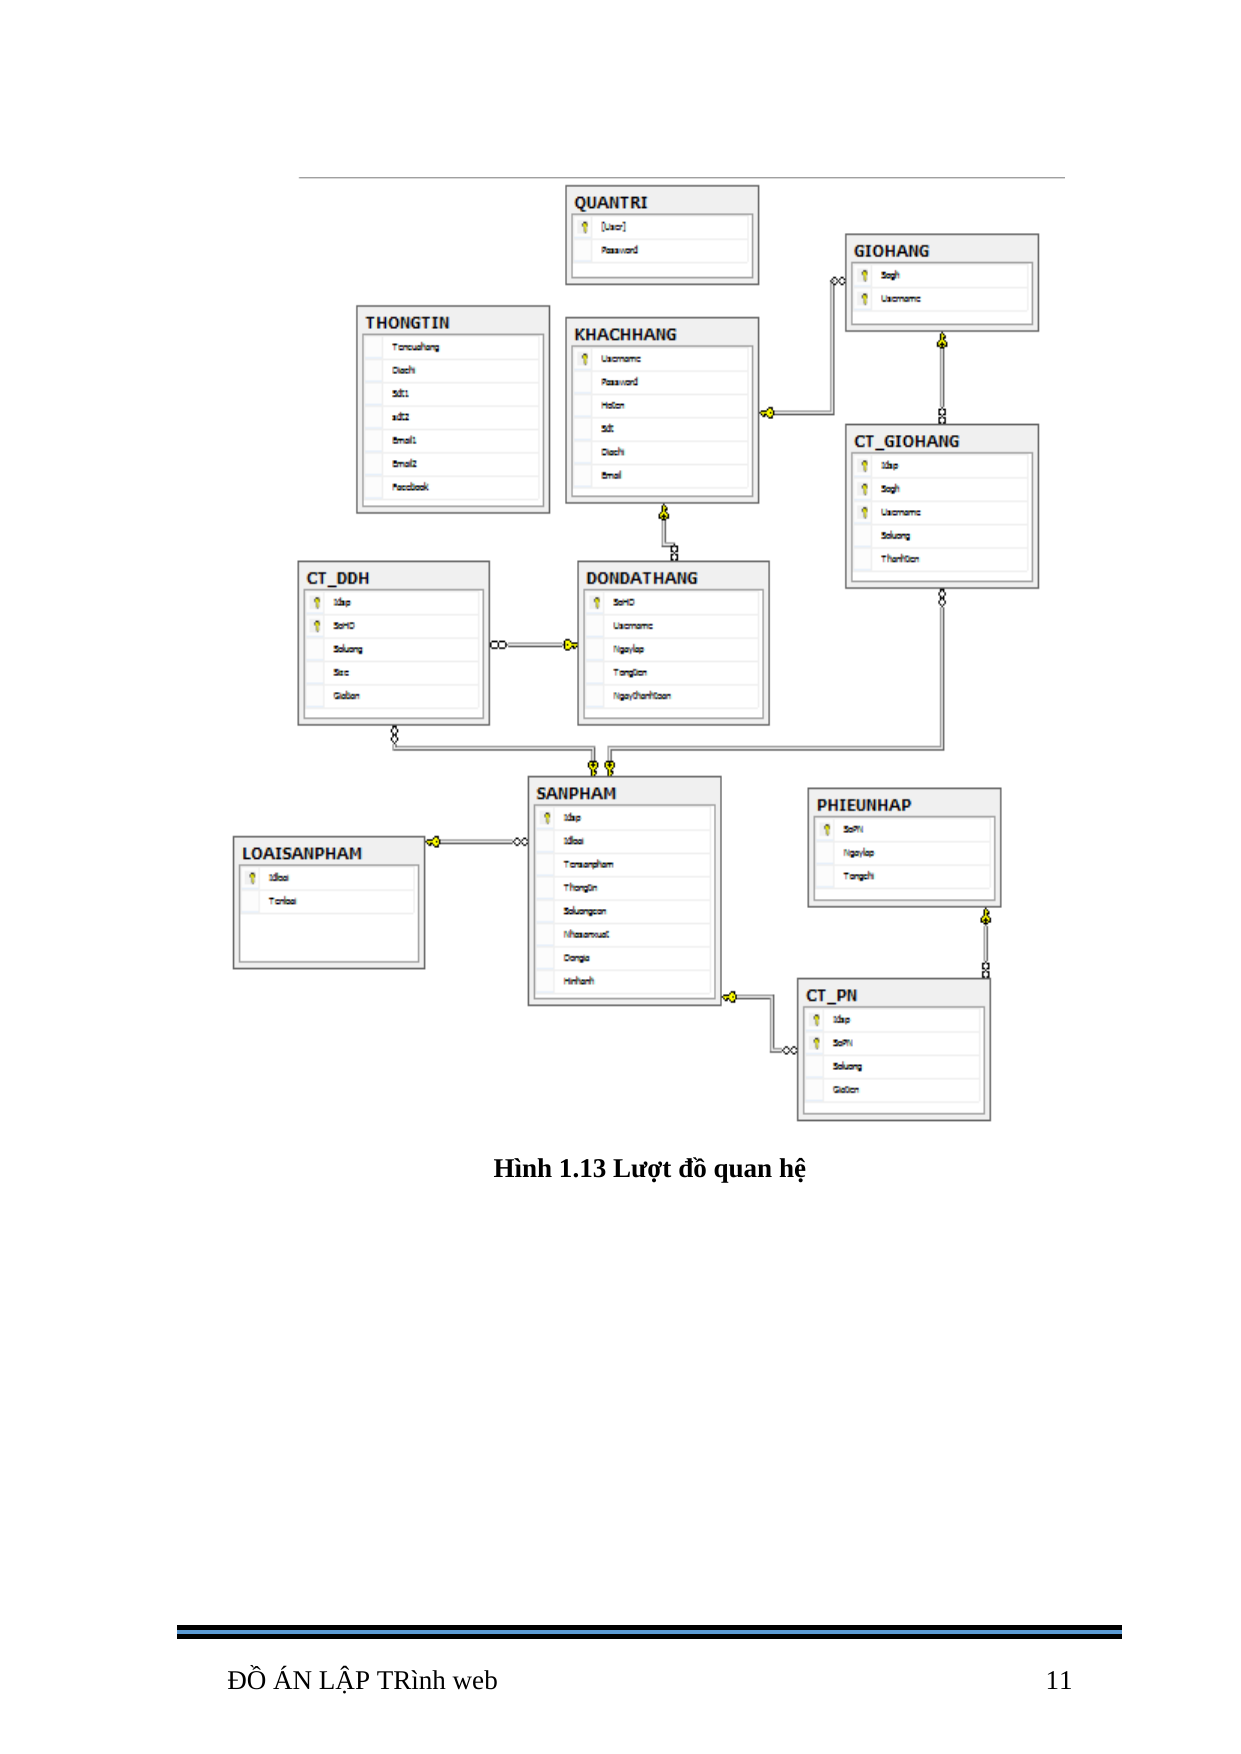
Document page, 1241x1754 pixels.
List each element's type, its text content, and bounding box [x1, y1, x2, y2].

picture [215, 177, 1065, 1150]
